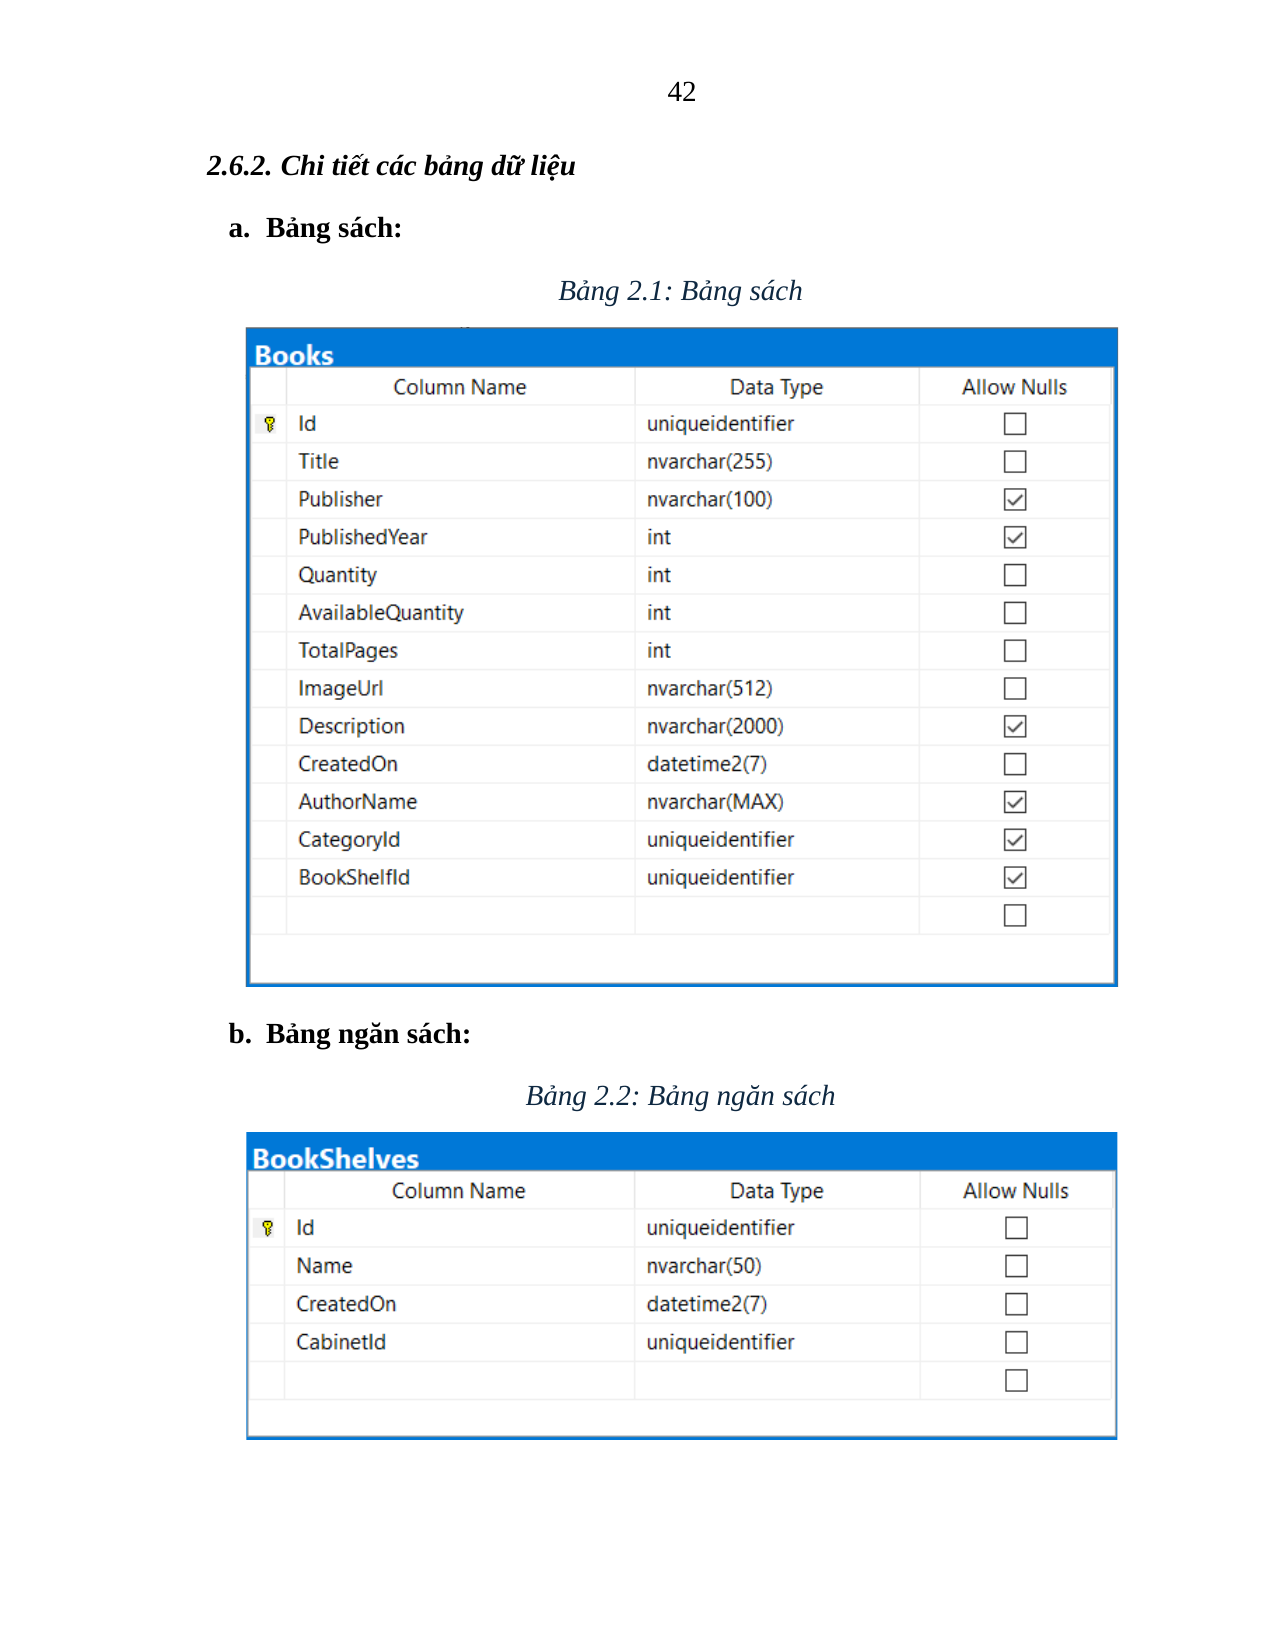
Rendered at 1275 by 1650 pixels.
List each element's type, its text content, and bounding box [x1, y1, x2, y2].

text Bảng ngăn sách: [228, 1016, 1157, 1049]
picture [246, 1132, 1118, 1440]
text Bảng sách: [228, 211, 1157, 244]
subtitle Chi tiết các bảng dữ liệu [207, 148, 1157, 181]
picture [245, 327, 1119, 987]
text Bảng 2.2: Bảng ngăn sách [207, 1078, 1157, 1112]
text Bảng 2.1: Bảng sách [207, 273, 1157, 307]
